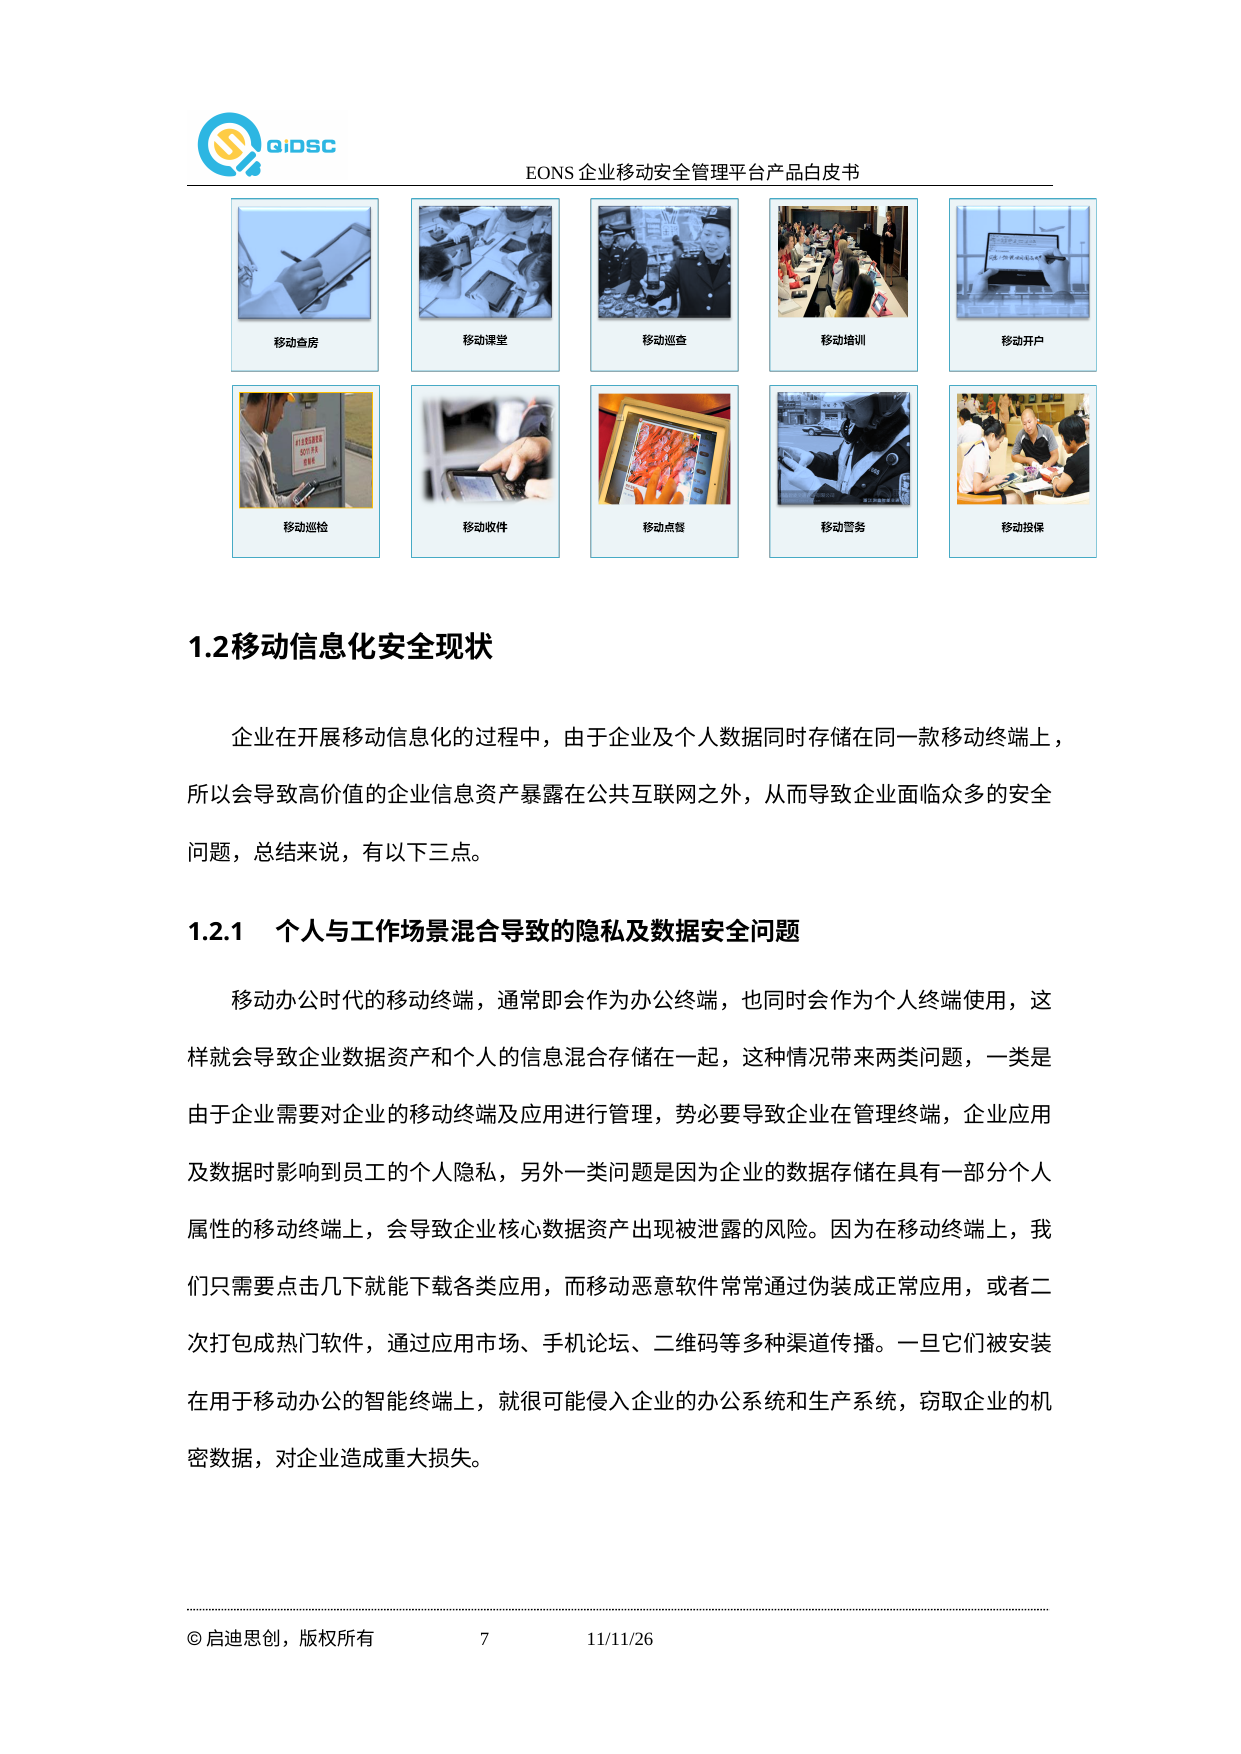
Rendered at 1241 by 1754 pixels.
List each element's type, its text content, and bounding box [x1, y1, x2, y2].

text 企业在开展移动信息化的过程中，由于企业及个人数据同时存储在同一款移动终端上，所以会导致高价值的企业信息资产暴露在公共互联网之外，从而导致企业面临众多的安全问题，总结来说，有以下三点。 [187, 717, 1053, 870]
picture [187, 110, 348, 180]
text 移动办公时代的移动终端，通常即会作为办公终端，也同时会作为个人终端使用，这样就会导致企业数据资产和个人的信息混合存储在一起，这种情况带来两类问题，一类是由于企业需要对企业的移动终端及应用进行管理，势必要导致企业在管理终端，企业应用及数据时影响到员工的个人隐私，另外一类问题是因为企业的数据存储在具有一部分个人属性的移动终端上，会导致企业核心数据资产出现被泄露的风险。因为在移动终端上，我们只需要点击几下就能下载各类应用，而移动恶意软件常常通过伪装成正常应用，或者二次打包成热门软件，通过应用市场、手机论坛、二维码等多种渠道传播。一旦它们被安装在用于移动办公的智能终端上，就很可能侵入企业的办公系统和生产系统，窃取企业的机密数据，对企业造成重大损失。 [187, 979, 1053, 1476]
subtitle 移动信息化安全现状 [187, 607, 1053, 683]
subtitle 个人与工作场景混合导致的隐私及数据安全问题 [187, 911, 1053, 949]
picture [231, 198, 1097, 558]
